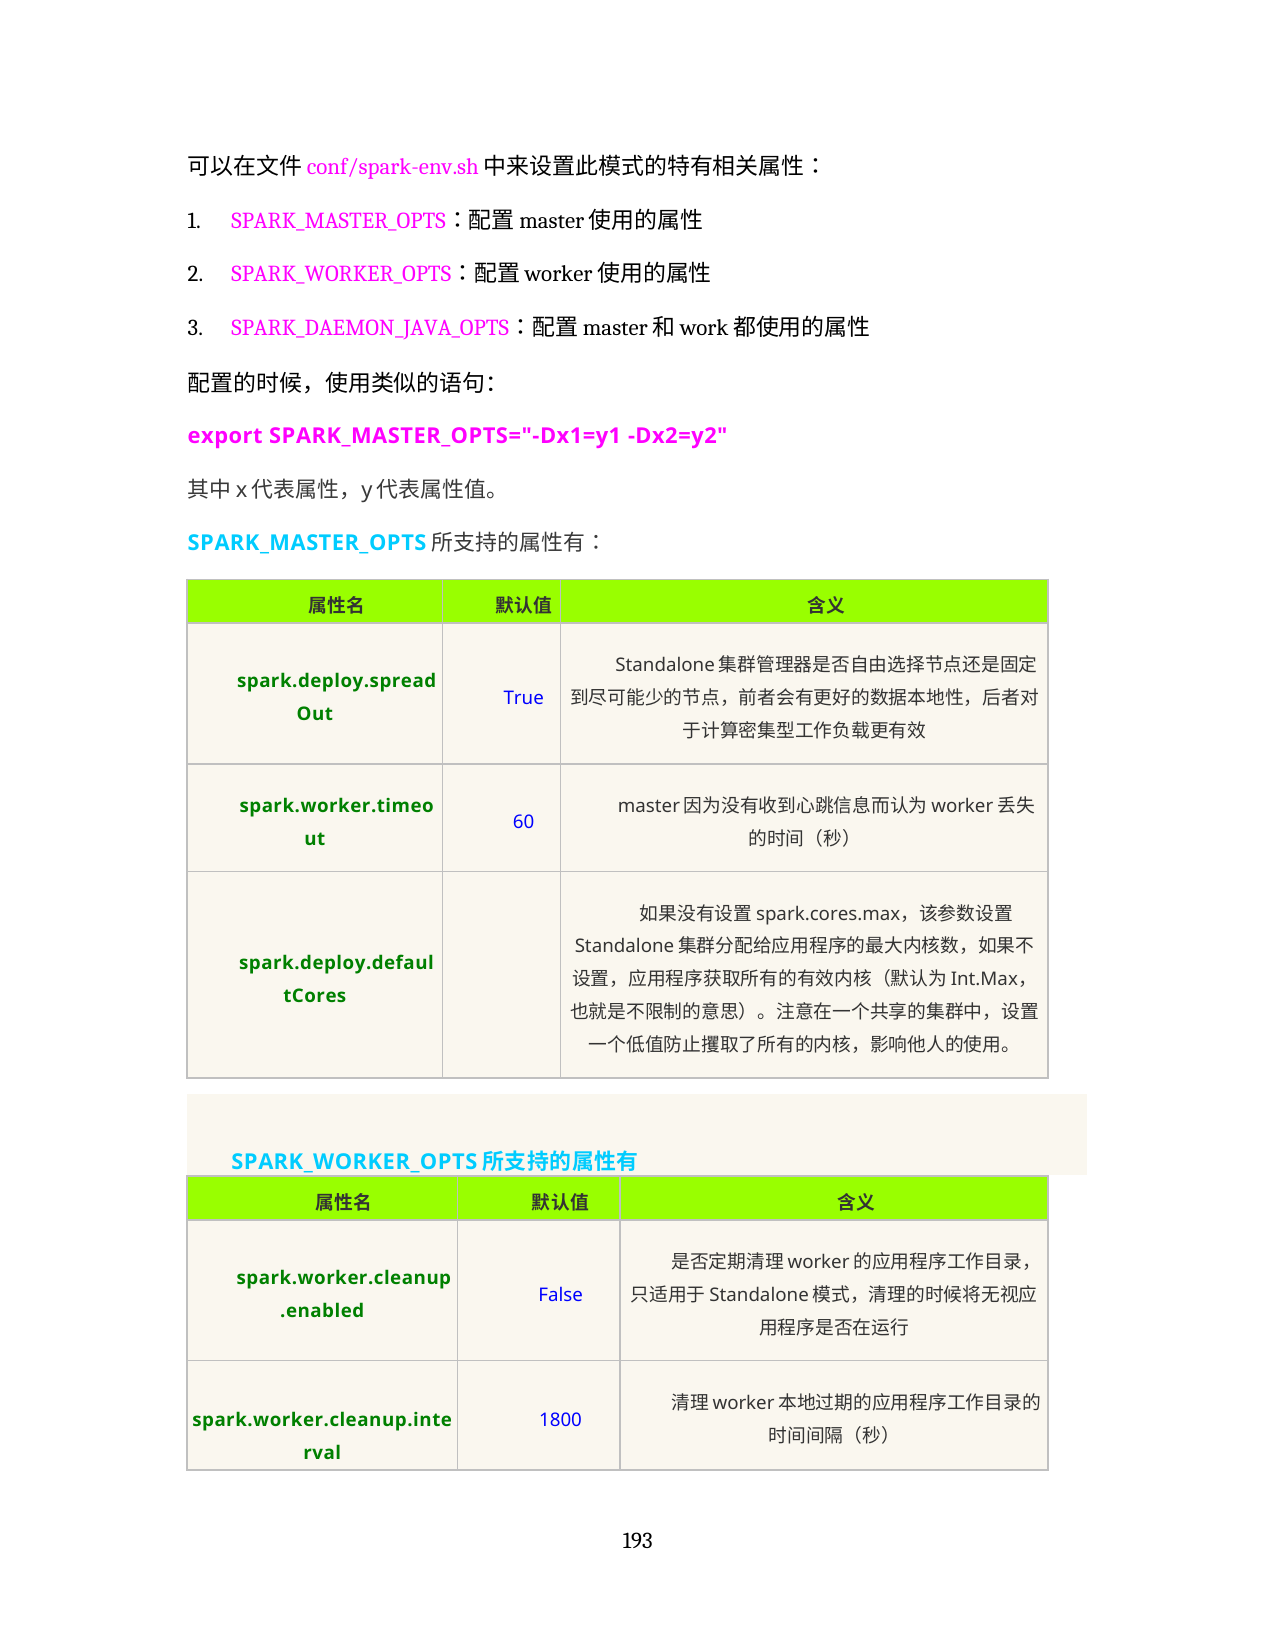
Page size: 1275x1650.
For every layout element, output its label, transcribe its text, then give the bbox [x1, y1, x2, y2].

text SPARK_WORKER_OPTS所支持的属性有 [187, 1143, 1087, 1175]
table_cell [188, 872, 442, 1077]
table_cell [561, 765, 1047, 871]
text 可以在文件conf/spark-env.sh中来设置此模式的特有相关属性： [187, 150, 1087, 181]
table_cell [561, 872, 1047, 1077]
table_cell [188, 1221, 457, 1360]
text 配置的时候，使用类似的语句： [187, 364, 1087, 398]
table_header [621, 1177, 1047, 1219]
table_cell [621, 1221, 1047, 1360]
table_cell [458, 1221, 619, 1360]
list SPARK_WORKER_OPTS：配置worker使用的属性 [187, 257, 1087, 288]
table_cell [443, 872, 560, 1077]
list SPARK_MASTER_OPTS：配置master使用的属性 [187, 204, 1087, 235]
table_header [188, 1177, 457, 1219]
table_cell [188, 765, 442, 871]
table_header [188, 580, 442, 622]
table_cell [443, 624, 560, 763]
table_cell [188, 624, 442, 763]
list SPARK_DAEMON_JAVA_OPTS：配置master和work都使用的属性 [187, 311, 1087, 342]
text SPARK_MASTER_OPTS所支持的属性有： [187, 526, 1087, 556]
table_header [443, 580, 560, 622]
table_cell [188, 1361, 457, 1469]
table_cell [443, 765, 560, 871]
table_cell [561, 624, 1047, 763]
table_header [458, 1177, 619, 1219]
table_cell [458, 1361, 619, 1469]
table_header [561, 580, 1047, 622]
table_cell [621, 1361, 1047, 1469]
text export SPARK_MASTER_OPTS="-Dx1=y1 -Dx2=y2" [187, 420, 1087, 450]
text 其中x代表属性，y代表属性值。 [187, 472, 1087, 504]
